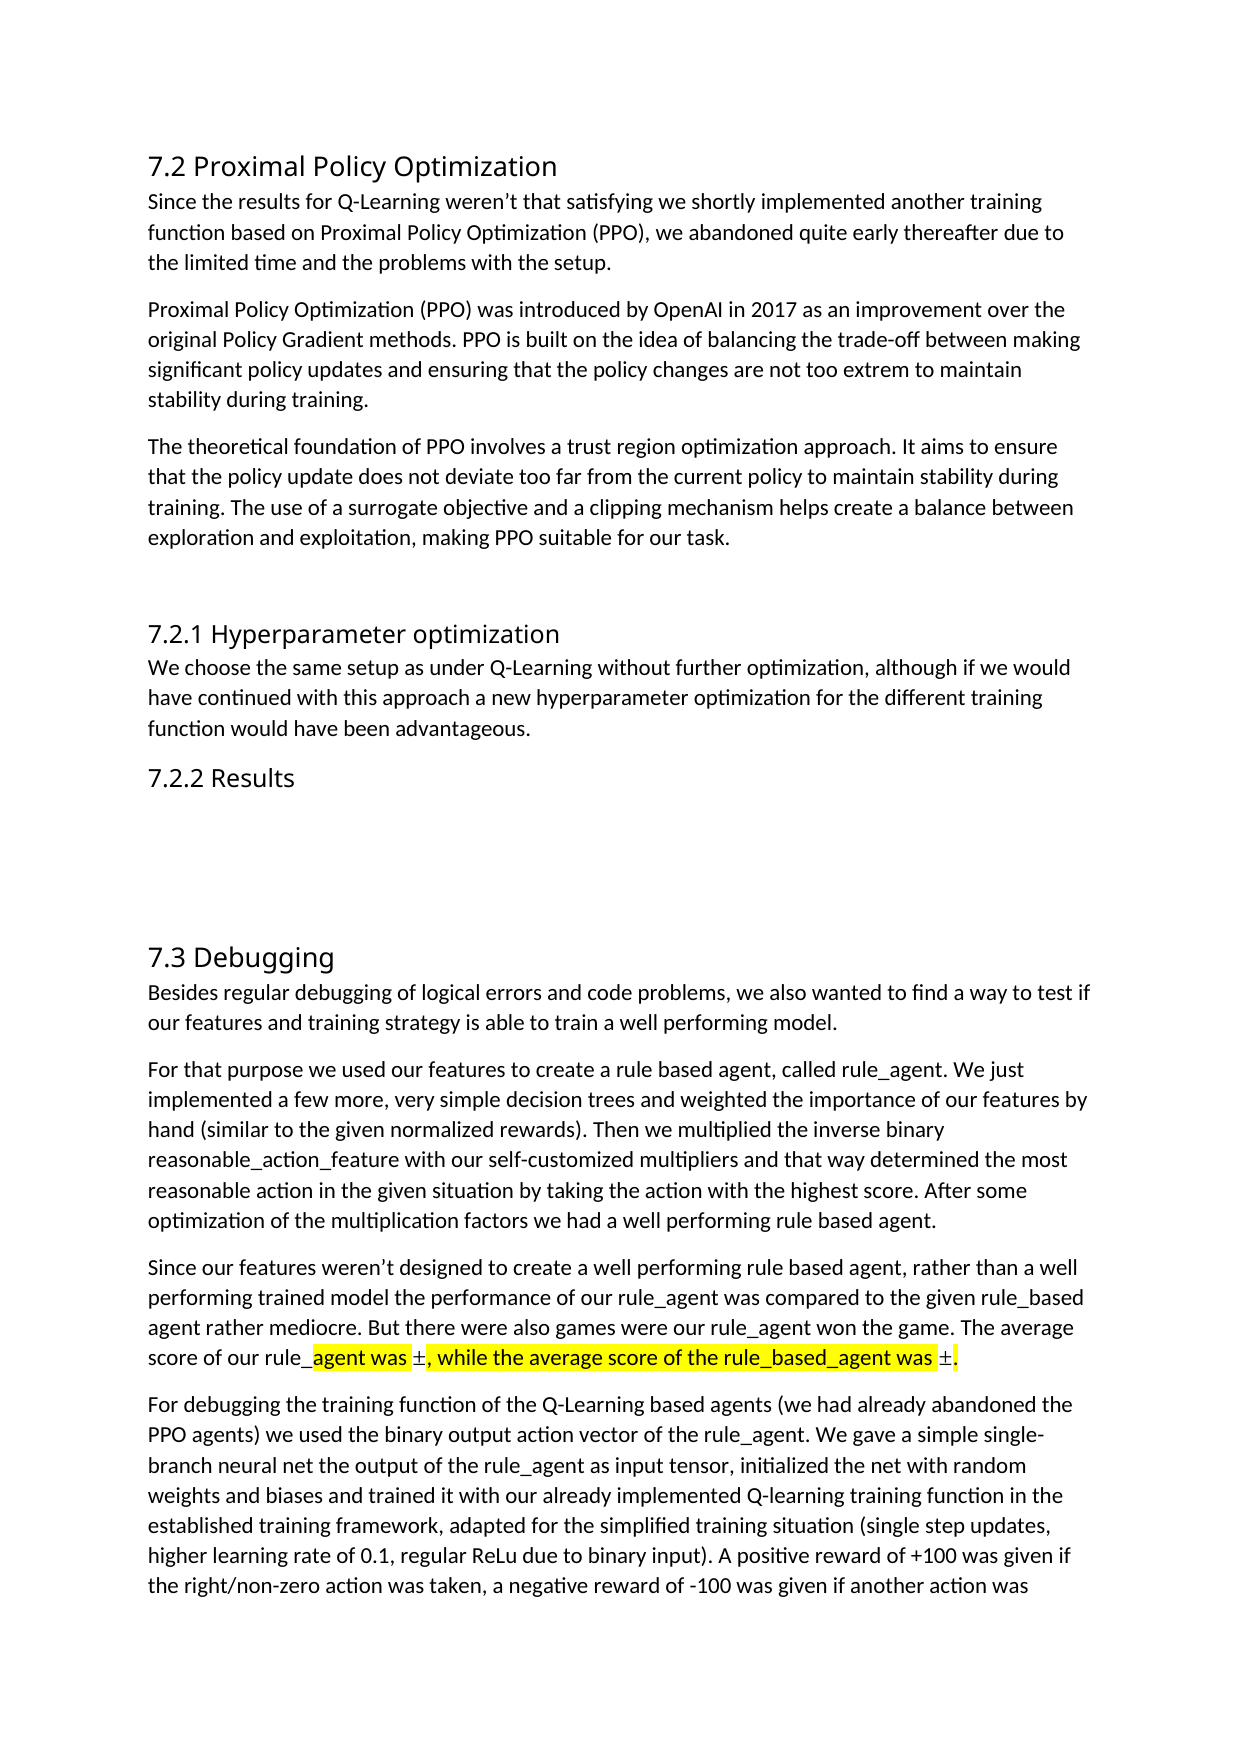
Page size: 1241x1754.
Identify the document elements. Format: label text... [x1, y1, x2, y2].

text The theoretical foundation of PPO involves a trust region optimization approach. It aims to ensure that the policy update does not deviate too far from the current policy to maintain stability during training. The use of a surrogate objective and a clipping mechanism helps create a balance between exploration and exploitation, making PPO suitable for our task. [148, 432, 1093, 551]
text Proximal Policy Optimization (PPO) was introduced by OpenAI in 2017 as an improvement over the original Policy Gradient methods. PPO is built on the idea of balancing the trade-off between making significant policy updates and ensuring that the policy changes are not too extrem to maintain stability during training. [148, 295, 1093, 413]
subtitle 7.2.1 Hyperparameter optimization [148, 617, 1093, 651]
subtitle 7.2.2 Results [148, 761, 1093, 795]
text Since the results for Q-Learning weren’t that satisfying we shortly implemented another training function based on Proximal Policy Optimization (PPO), we abandoned quite early thereafter due to the limited time and the problems with the setup. [148, 187, 1093, 276]
text For that purpose we used our features to create a rule based agent, called rule_agent. We just implemented a few more, very simple decision trees and weighted the importance of our features by hand (similar to the given normalized rewards). Then we multiplied the inverse binary reasonable_action_feature with our self-customized multipliers and that way determined the most reasonable action in the given situation by taking the action with the highest score. After some optimization of the multiplication factors we had a well performing rule based agent. [148, 1055, 1093, 1234]
text Besides regular debugging of logical errors and code problems, we also wanted to find a way to test if our features and training strategy is able to train a well performing model. [148, 978, 1093, 1036]
text Since our features weren’t designed to create a well performing rule based agent, rather than a well performing trained model the performance of our rule_agent was compared to the given rule_based agent rather mediocre. But there were also games were our rule_agent won the game. The average score of our rule_agent was , while the average score of the rule_based_agent was . [148, 1253, 1093, 1371]
subtitle 7.2 Proximal Policy Optimization [148, 148, 1093, 184]
text We choose the same setup as under Q-Learning without further optimization, although if we would have continued with this approach a new hyperparameter optimization for the different training function would have been advantageous. [148, 653, 1093, 742]
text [148, 1390, 1093, 1599]
subtitle 7.3 Debugging [148, 938, 1093, 975]
